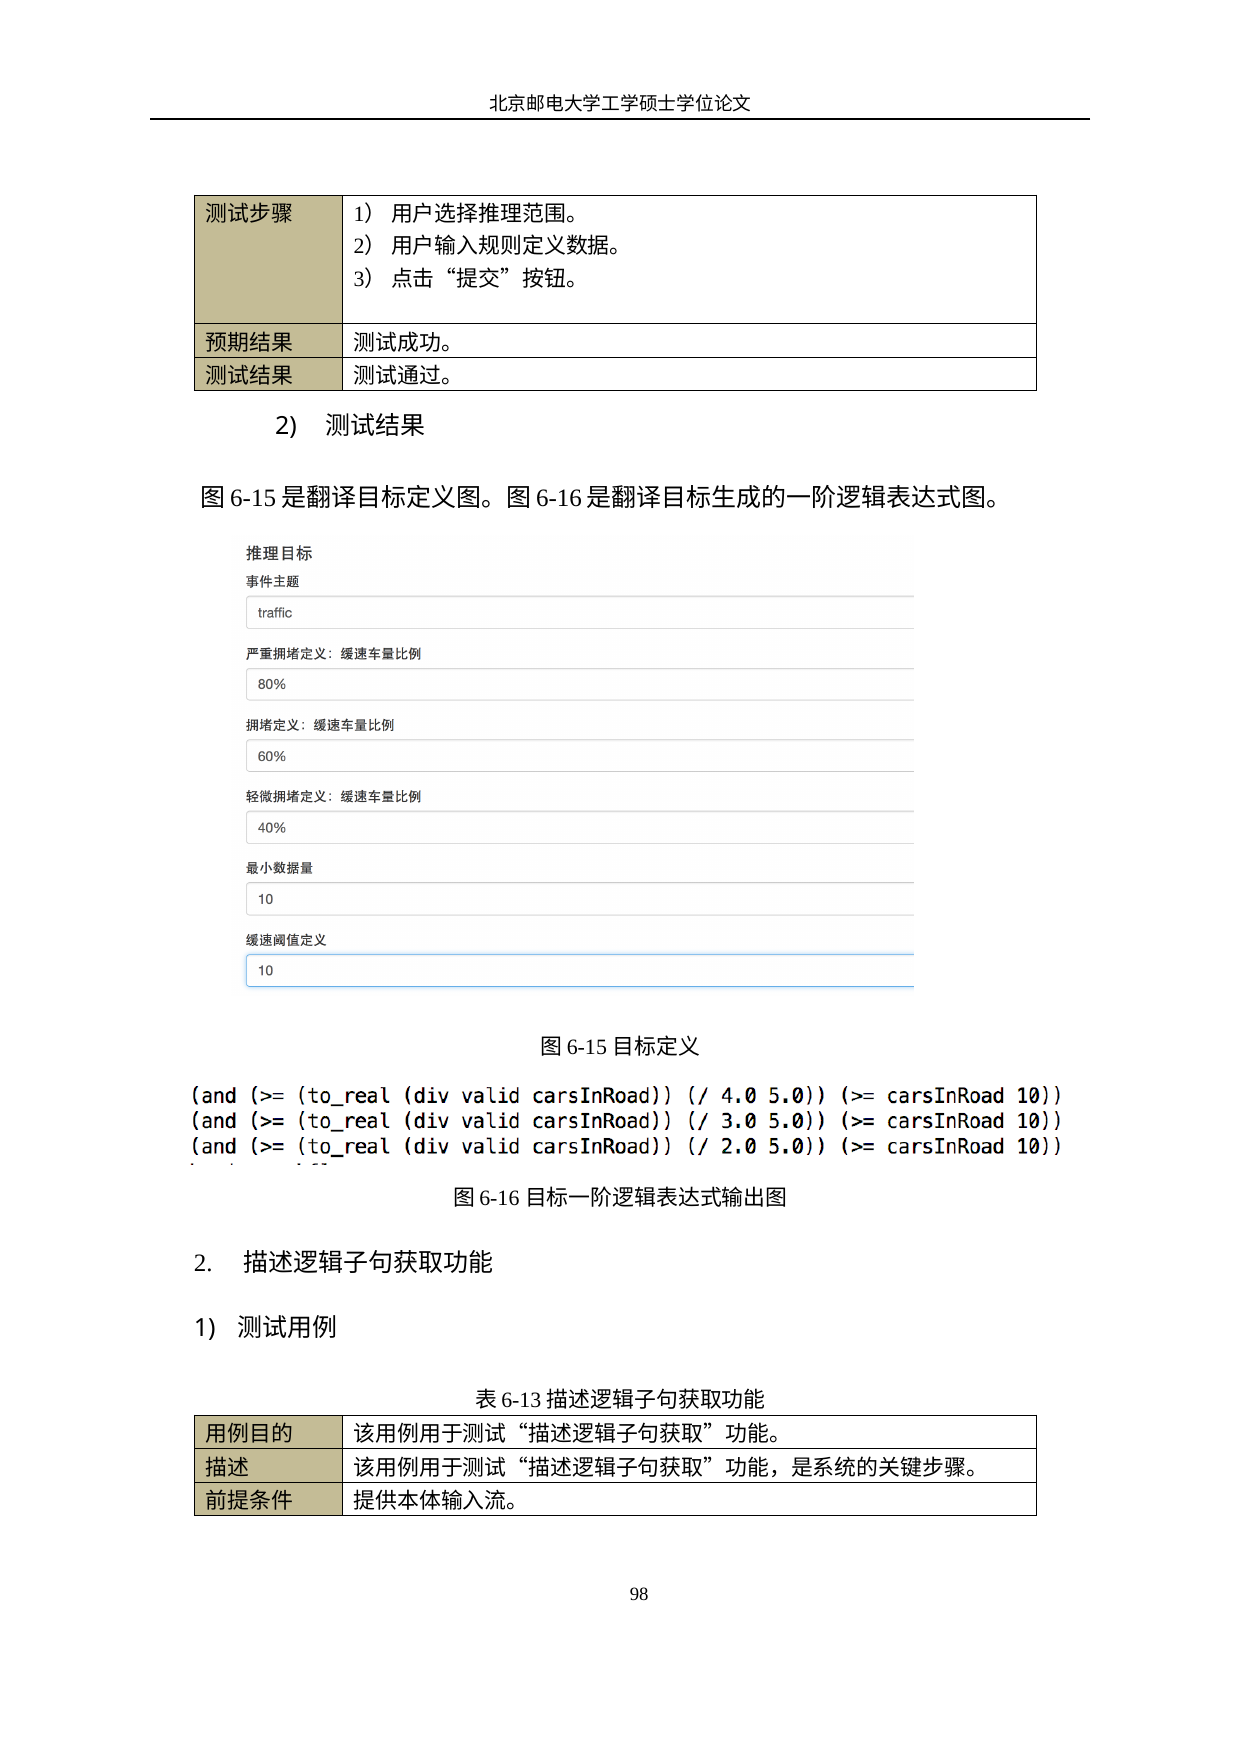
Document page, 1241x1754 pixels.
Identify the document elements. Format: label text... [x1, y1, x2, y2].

text 图6-15 目标定义 [150, 1029, 1090, 1061]
table_cell 测试通过。 [343, 358, 1036, 390]
table_cell 预期结果 [195, 324, 342, 357]
text 表6-13 描述逻辑子句获取功能 [150, 1382, 1090, 1414]
table_cell 该用例用于测试“描述逻辑子句获取”功能，是系统的关键步骤。 [343, 1449, 1036, 1482]
list 测试结果 [225, 391, 1090, 456]
table_cell 测试结果 [195, 358, 342, 390]
table_cell 用户选择推理范围。 用户输入规则定义数据。 点击“提交”按钮。 [343, 196, 1036, 323]
table_cell 提供本体输入流。 [343, 1483, 1036, 1515]
table_cell 测试步骤 [195, 196, 342, 323]
table_cell 前提条件 [195, 1483, 342, 1515]
picture [177, 1082, 1063, 1165]
picture [231, 535, 914, 996]
text 图6-16 目标一阶逻辑表达式输出图 [150, 1180, 1090, 1212]
table_header 该用例用于测试“描述逻辑子句获取”功能。 [343, 1416, 1036, 1448]
table_cell 描述 [195, 1449, 342, 1482]
text 图6-15是翻译目标定义图。图6-16是翻译目标生成的一阶逻辑表达式图。 [150, 463, 1090, 528]
list 测试用例 [194, 1293, 1090, 1358]
list 描述逻辑子句获取功能 [194, 1228, 1090, 1293]
table_header 用例目的 [195, 1416, 342, 1448]
table_cell 测试成功。 [343, 324, 1036, 357]
